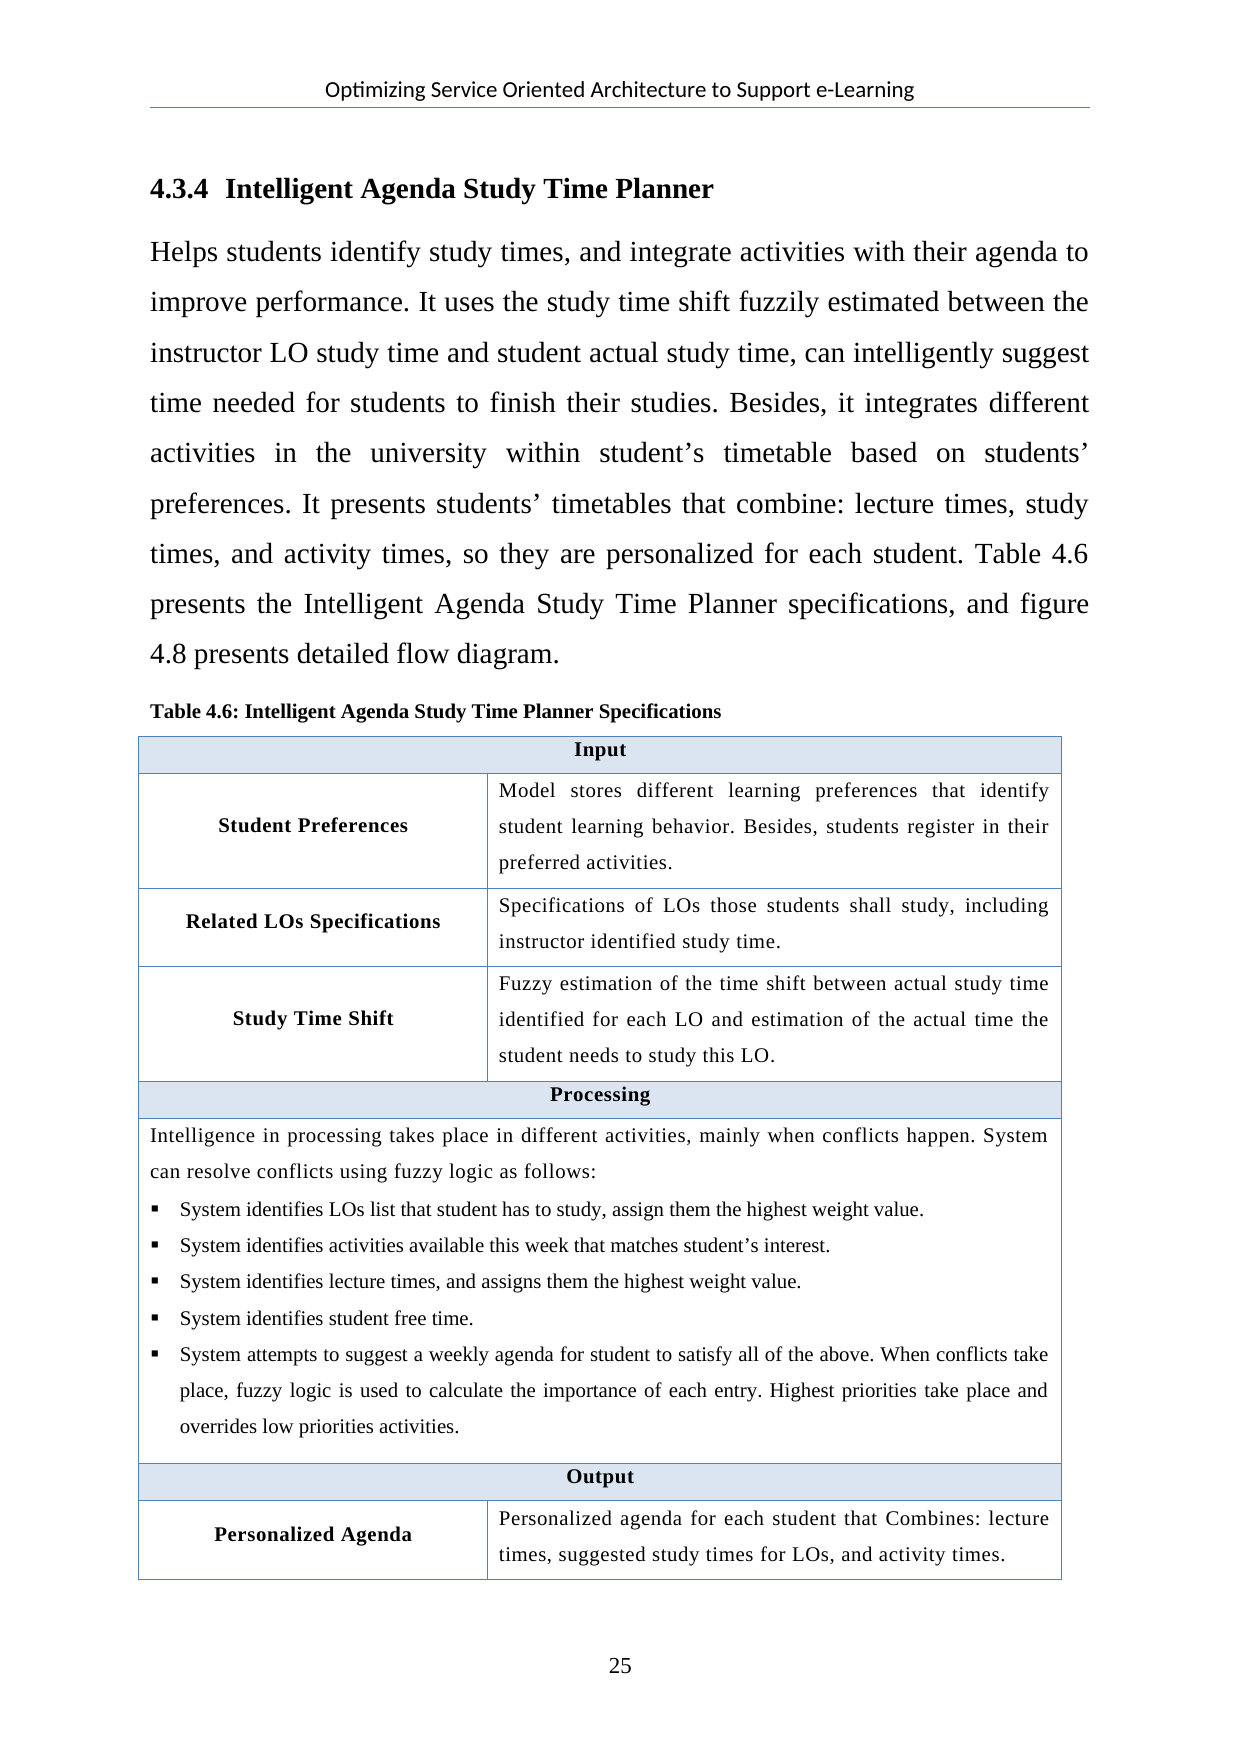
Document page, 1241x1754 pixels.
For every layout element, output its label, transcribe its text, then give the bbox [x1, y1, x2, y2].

text Helps students identify study times, and integrate activities with their agenda to improve performance. It uses the study time shift fuzzily estimated between the instructor LO study time and student actual study time, can intelligently suggest time needed for students to finish their studies. Besides, it integrates different activities in the university within student’s timetable based on students’ preferences. It presents students’ timetables that combine: lecture times, study times, and activity times, so they are personalized for each student. Table 4.6 presents the Intelligent Agenda Study Time Planner specifications, and figure 4.8 presents detailed flow diagram. [150, 234, 1090, 670]
table_cell Personalized Agenda [139, 1501, 487, 1579]
table_cell Study Time Shift [139, 967, 487, 1081]
table_cell Specifications of LOs those students shall study, including instructor identified study time. [488, 889, 1061, 966]
table_cell Fuzzy estimation of the time shift between actual study time identified for each LO and estimation of the actual time the student needs to study this LO. [488, 967, 1061, 1081]
table_cell Processing [139, 1082, 1061, 1118]
table_cell Intelligence in processing takes place in different activities, mainly when conflicts happen. System can resolve conflicts using fuzzy logic as follows: System identifies LOs list that student has to study, assign them the highest weight value. System identifies activities available this week that matches student’s interest. System identifies lecture times, and assigns them the highest weight value. System identifies student free time. System attempts to suggest a weekly agenda for student to satisfy all of the above. When conflicts take place, fuzzy logic is used to calculate the importance of each entry. Highest priorities take place and overrides low priorities activities. [139, 1119, 1061, 1463]
table_cell Output [139, 1464, 1061, 1500]
table_cell Student Preferences [139, 774, 487, 887]
table_cell Model stores different learning preferences that identify student learning behavior. Besides, students register in their preferred activities. [488, 774, 1061, 887]
table_cell Personalized agenda for each student that Combines: lecture times, suggested study times for LOs, and activity times. [488, 1501, 1061, 1579]
text Table 4.6: Intelligent Agenda Study Time Planner Specifications [150, 699, 1090, 723]
list Intelligent Agenda Study Time Planner [150, 171, 1090, 205]
table_header Input [139, 737, 1061, 773]
table_cell Related LOs Specifications [139, 889, 487, 966]
